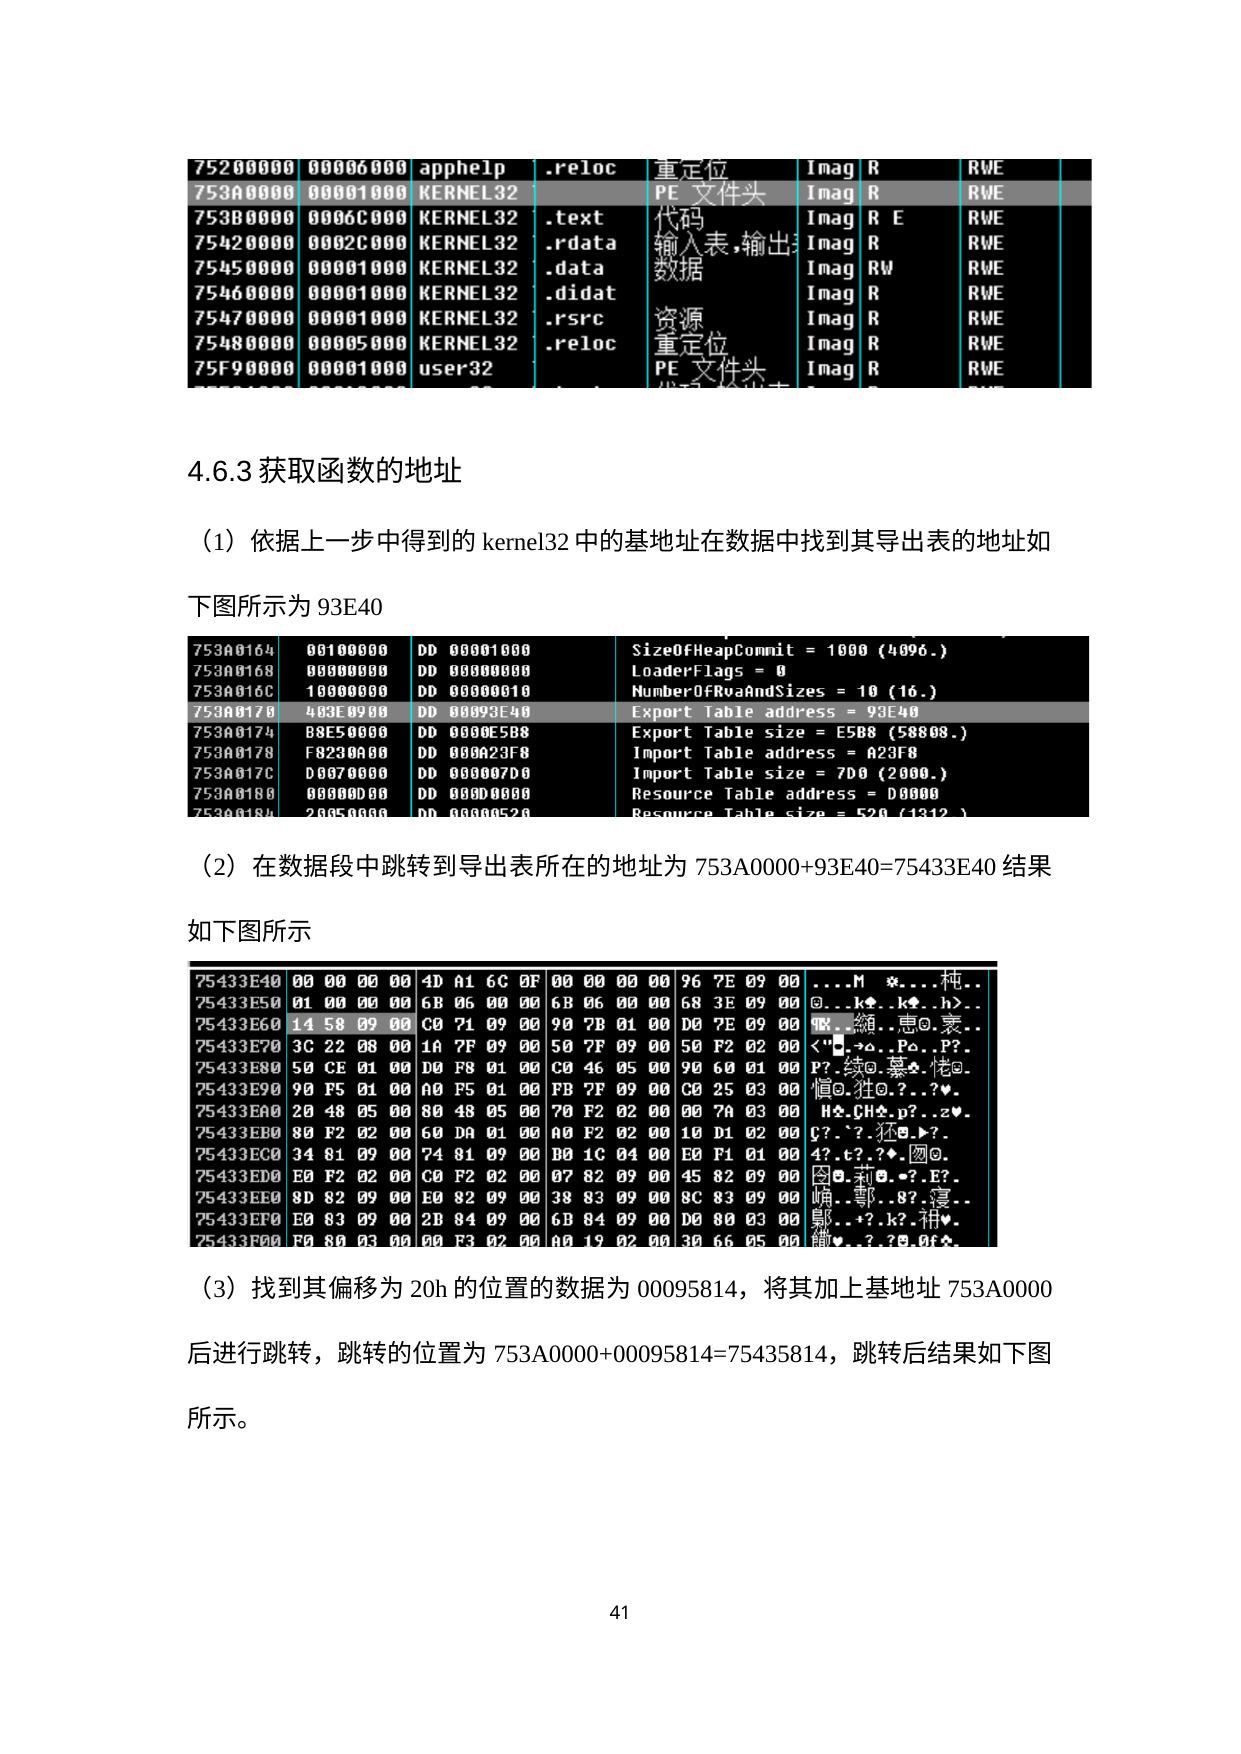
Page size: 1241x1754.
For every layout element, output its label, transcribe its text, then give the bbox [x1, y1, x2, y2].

picture [187, 636, 1090, 817]
text （3）找到其偏移为20h的位置的数据为00095814，将其加上基地址753A0000后进行跳转，跳转的位置为753A0000+00095814=75435814，跳转后结果如下图所示。 [187, 1254, 1053, 1449]
picture [187, 159, 1092, 388]
text （2）在数据段中跳转到导出表所在的地址为753A0000+93E40=75433E40结果如下图所示 [187, 832, 1053, 962]
picture [187, 961, 998, 1247]
subtitle 4.6.3获取函数的地址 [187, 436, 1053, 501]
text （1）依据上一步中得到的kernel32中的基地址在数据中找到其导出表的地址如下图所示为93E40 [187, 507, 1053, 636]
